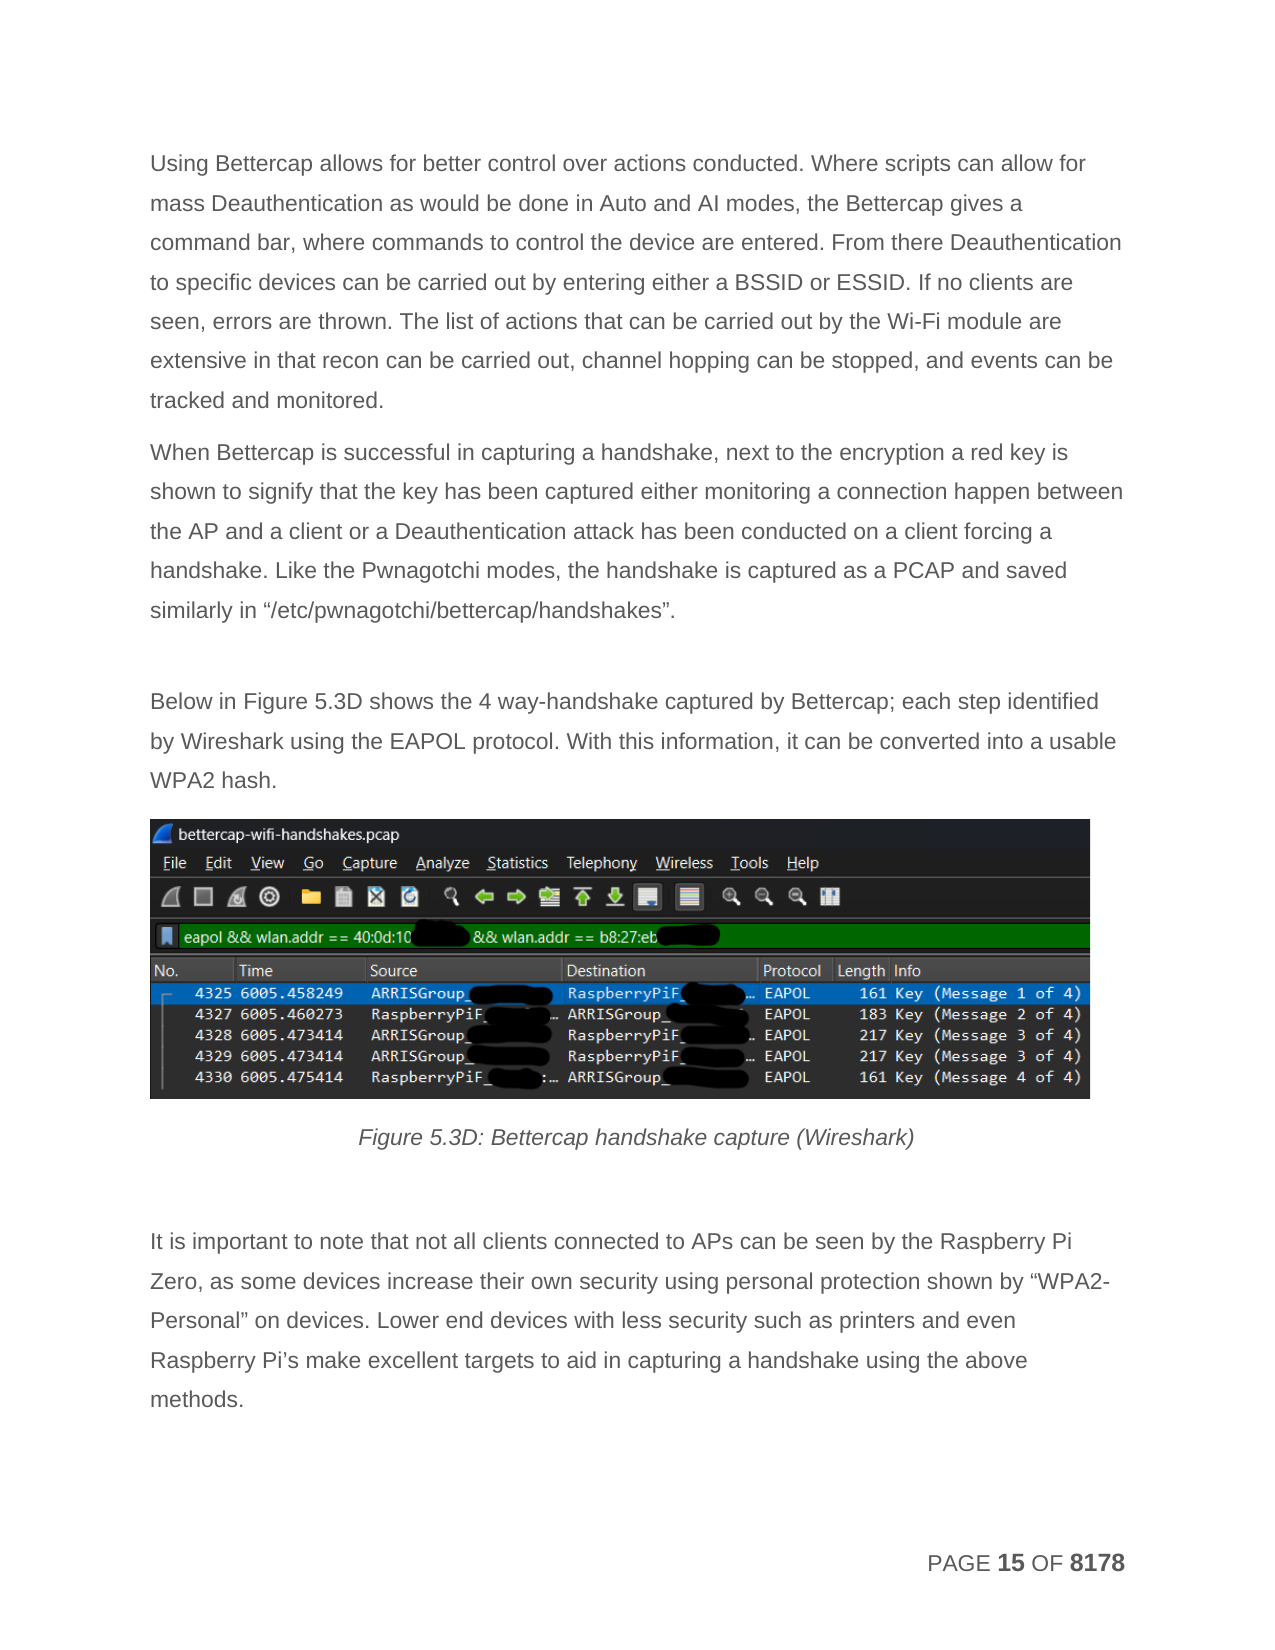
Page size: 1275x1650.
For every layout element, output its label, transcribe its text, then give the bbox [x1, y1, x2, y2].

text Below in Figure 5.3D shows the 4 way-handshake captured by Bettercap; each step identified by Wireshark using the EAPOL protocol. With this information, it can be converted into a usable WPA2 hash. [150, 688, 1125, 793]
picture [150, 819, 1091, 1099]
text Figure 5.3D: Bettercap handshake capture (Wireshark) [150, 1124, 1125, 1151]
text When Bettercap is successful in capturing a handshake, next to the encryption a red key is shown to signify that the key has been captured either monitoring a connection happen between the AP and a client or a Deauthentication attack has been conducted on a client forcing a handshake. Like the Pwnagotchi modes, the handshake is captured as a PCAP and saved similarly in “/etc/pwnagotchi/bettercap/handshakes”. [150, 439, 1125, 663]
text Using Bettercap allows for better control over actions conducted. Where scripts can allow for mass Deauthentication as would be done in Auto and AI modes, the Bettercap gives a command bar, where commands to control the device are entered. From there Deauthentication to specific devices can be carried out by entering either a BSSID or ESSID. If no clients are seen, errors are thrown. The list of actions that can be carried out by the Wi-Fi module are extensive in that recon can be carried out, channel hopping can be stopped, and events can be tracked and monitored. [150, 150, 1125, 413]
text It is important to note that not all clients connected to APs can be seen by the Raspberry Pi Zero, as some devices increase their own security using personal protection shown by “WPA2-Personal” on devices. Lower end devices with less security such as printers and even Raspberry Pi’s make excellent targets to aid in capturing a handshake using the above methods. [150, 1228, 1125, 1452]
